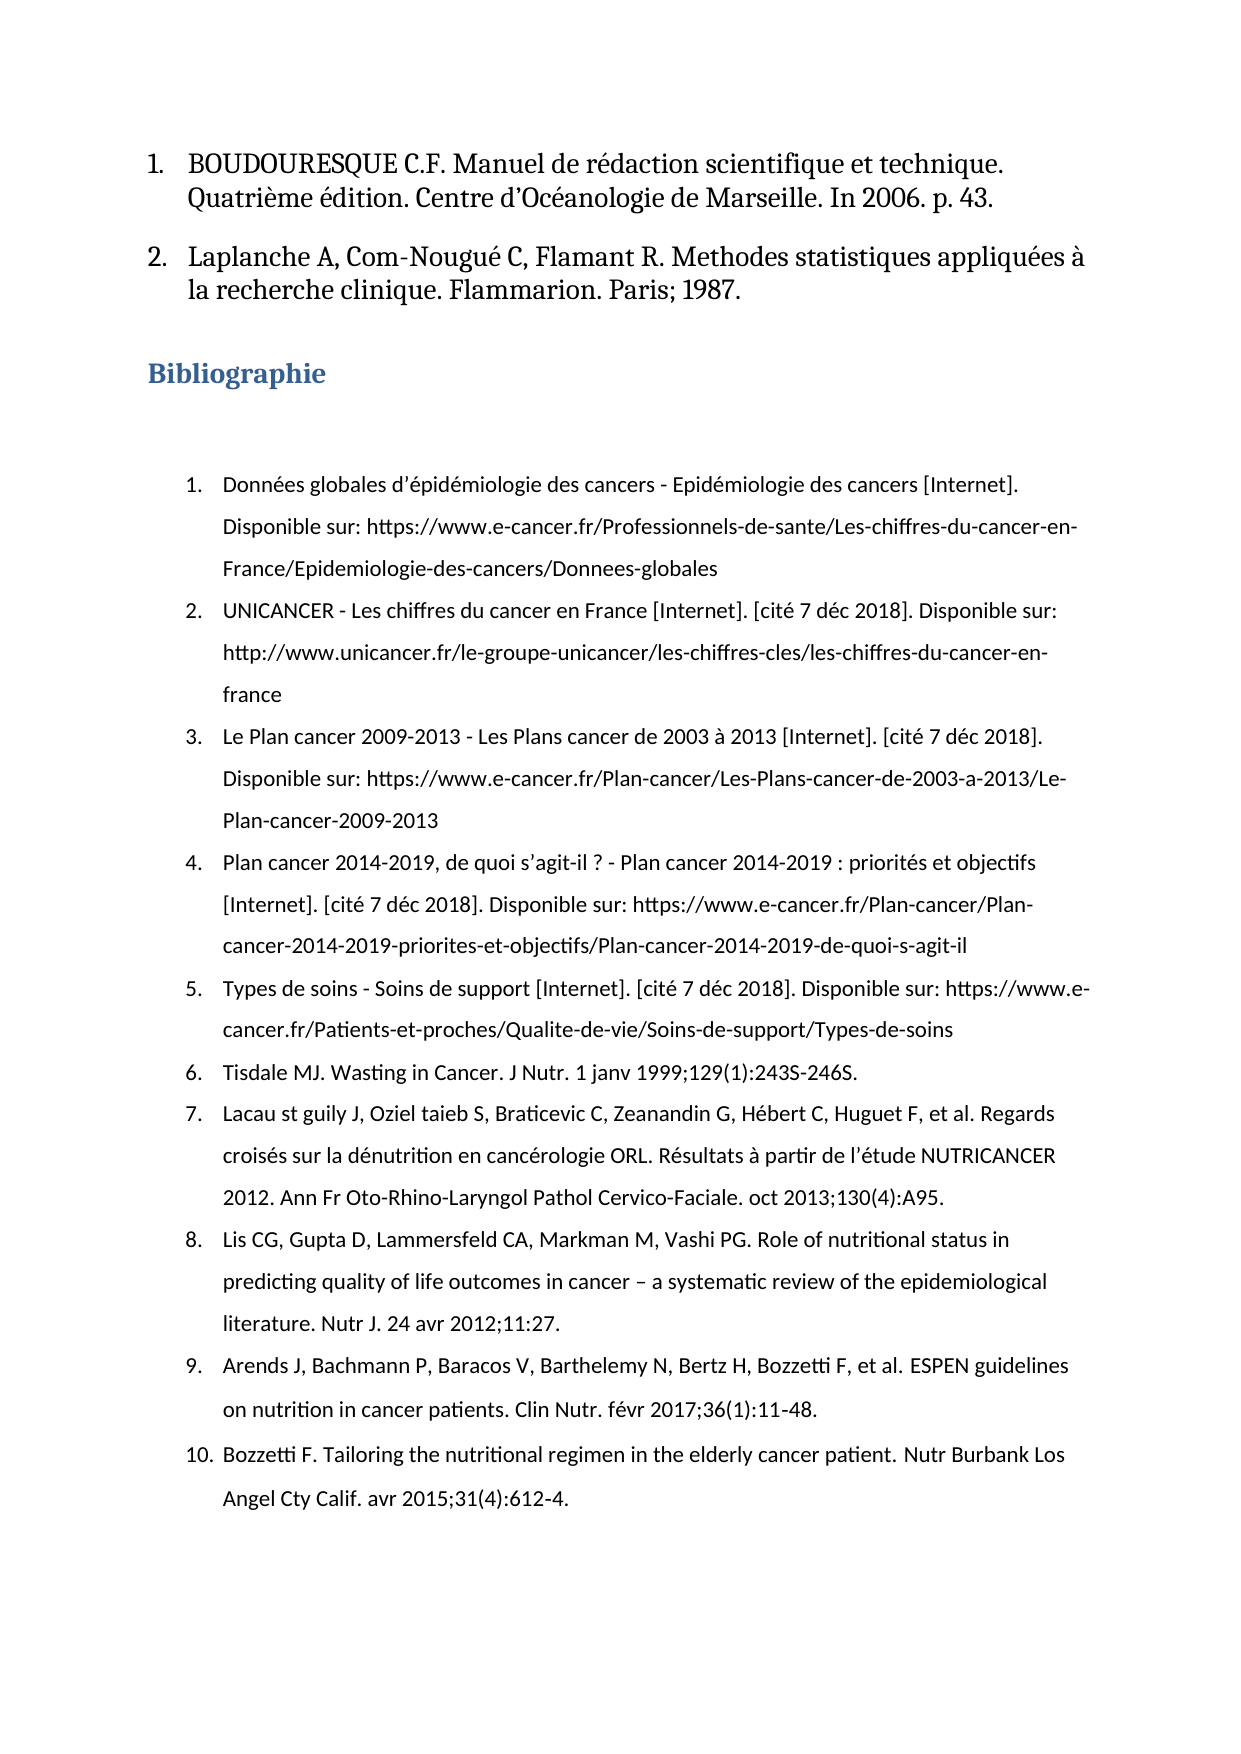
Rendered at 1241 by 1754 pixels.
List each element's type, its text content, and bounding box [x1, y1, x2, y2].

list Tisdale MJ. Wasting in Cancer. J Nutr. 1 janv 1999;129(1):243S-246S. [185, 1058, 1093, 1086]
subtitle Bibliographie [148, 357, 1093, 390]
text 2. Laplanche A, Com-Nougué C, Flamant R. Methodes statistiques appliquées à la recherche clinique. Flammarion. Paris; 1987. [148, 240, 1093, 307]
list Lacau st guily J, Oziel taieb S, Braticevic C, Zeanandin G, Hébert C, Huguet F, et al. Regards croisés sur la dénutrition en cancérologie ORL. Résultats à partir de l’étude NUTRICANCER 2012. Ann Fr Oto-Rhino-Laryngol Pathol Cervico-Faciale. oct 2013;130(4):A95. [185, 1099, 1093, 1212]
list Plan cancer 2014-2019, de quoi s’agit-il ? - Plan cancer 2014-2019 : priorités et objectifs [Internet]. [cité 7 déc 2018]. Disponible sur: https://www.e-cancer.fr/Plan-cancer/Plan-cancer-2014-2019-priorites-et-objectifs/Plan-cancer-2014-2019-de-quoi-s-agit-il [185, 848, 1093, 960]
list Bozzetti F. Tailoring the nutritional regimen in the elderly cancer patient. Nutr Burbank Los Angel Cty Calif. avr 2015;31(4):612‑4. [185, 1440, 1093, 1513]
text 1. BOUDOURESQUE C.F. Manuel de rédaction scientifique et technique. Quatrième édition. Centre d’Océanologie de Marseille. In 2006. p. 43. [148, 148, 1093, 215]
list Types de soins - Soins de support [Internet]. [cité 7 déc 2018]. Disponible sur: https://www.e-cancer.fr/Patients-et-proches/Qualite-de-vie/Soins-de-support/Types-de-soins [185, 974, 1093, 1044]
list UNICANCER - Les chiffres du cancer en France [Internet]. [cité 7 déc 2018]. Disponible sur: http://www.unicancer.fr/le-groupe-unicancer/les-chiffres-cles/les-chiffres-du-cancer-en-france [185, 596, 1093, 708]
list Arends J, Bachmann P, Baracos V, Barthelemy N, Bertz H, Bozzetti F, et al. ESPEN guidelines on nutrition in cancer patients. Clin Nutr. févr 2017;36(1):11‑48. [185, 1351, 1093, 1425]
list Le Plan cancer 2009-2013 - Les Plans cancer de 2003 à 2013 [Internet]. [cité 7 déc 2018]. Disponible sur: https://www.e-cancer.fr/Plan-cancer/Les-Plans-cancer-de-2003-a-2013/Le-Plan-cancer-2009-2013 [185, 722, 1093, 834]
list Données globales d’épidémiologie des cancers - Epidémiologie des cancers [Internet]. Disponible sur: https://www.e-cancer.fr/Professionnels-de-sante/Les-chiffres-du-cancer-en-France/Epidemiologie-des-cancers/Donnees-globales [185, 470, 1093, 582]
list Lis CG, Gupta D, Lammersfeld CA, Markman M, Vashi PG. Role of nutritional status in predicting quality of life outcomes in cancer – a systematic review of the epidemiological literature. Nutr J. 24 avr 2012;11:27. [185, 1226, 1093, 1337]
